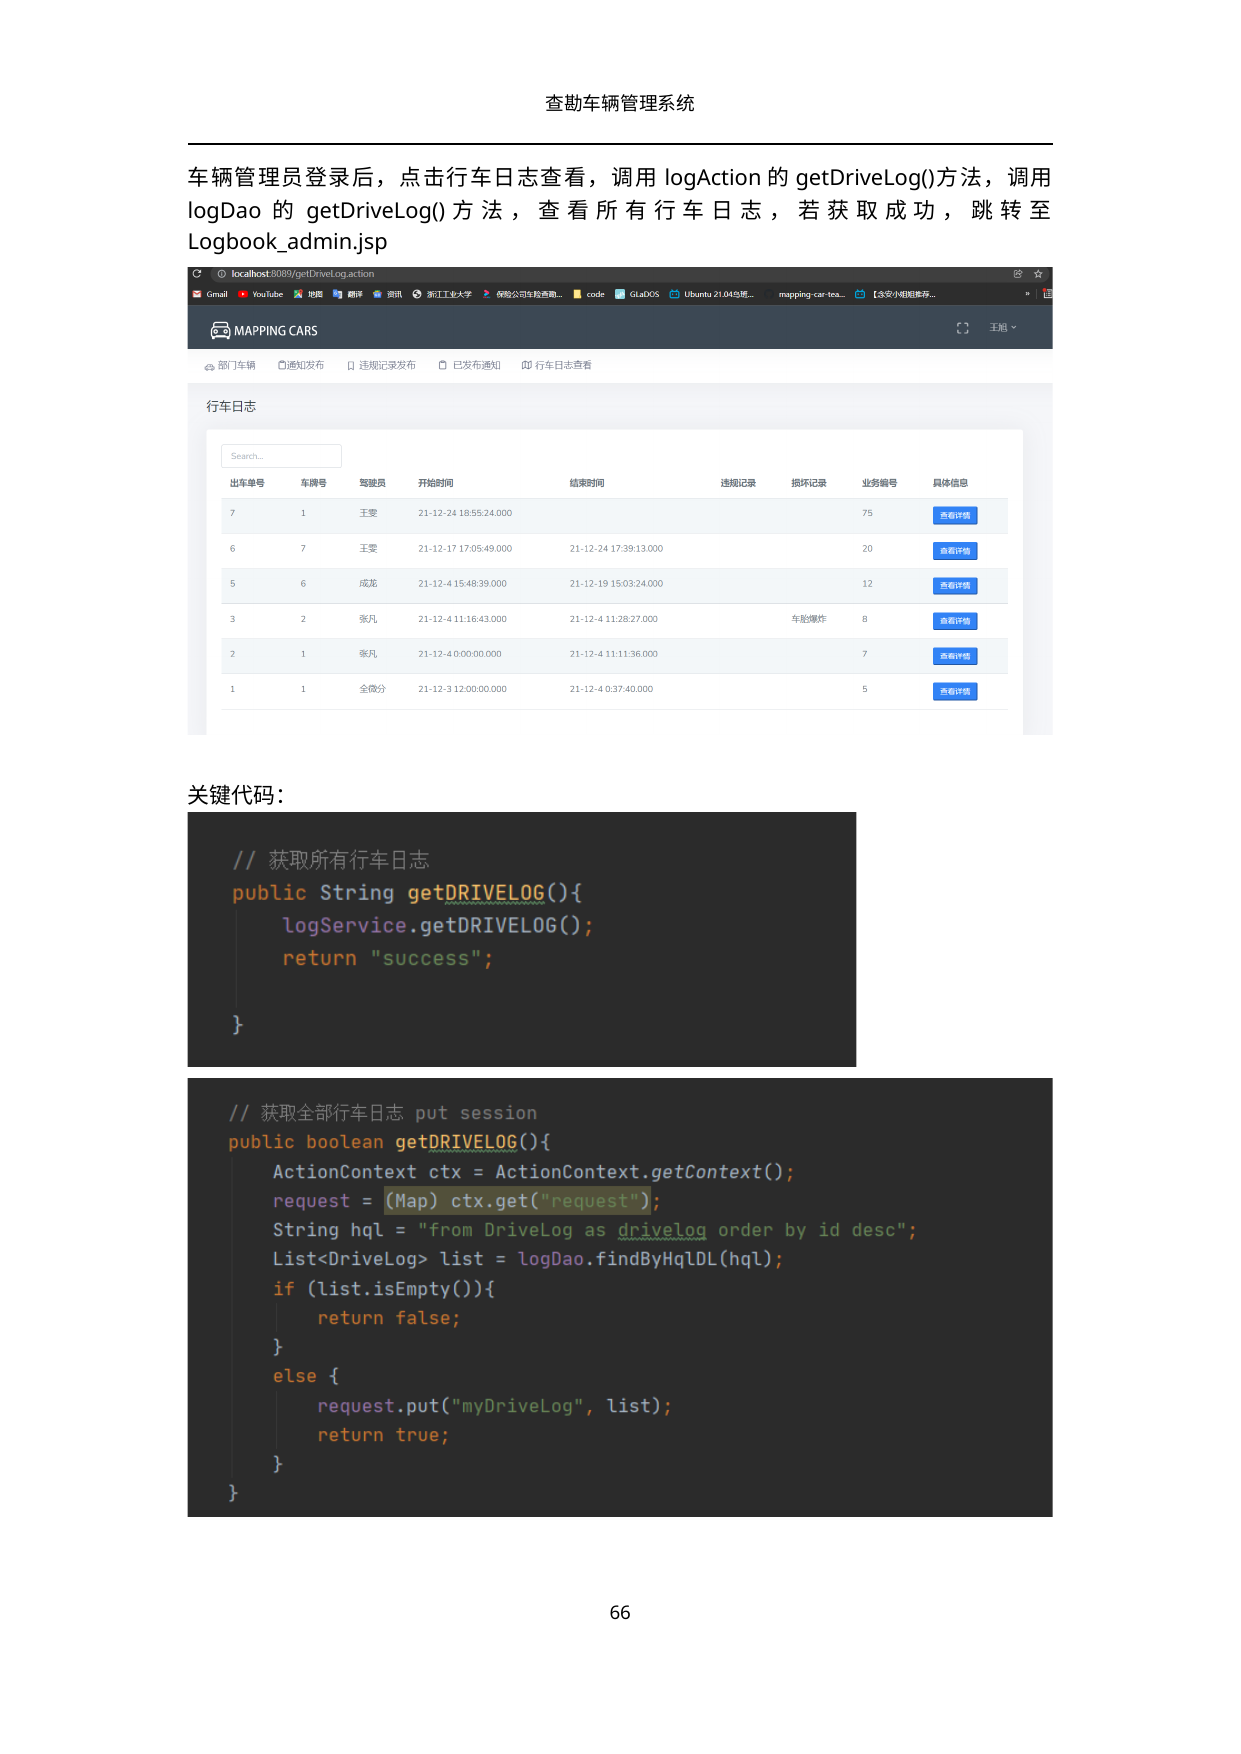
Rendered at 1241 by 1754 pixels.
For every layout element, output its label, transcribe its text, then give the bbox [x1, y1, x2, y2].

picture [187, 1078, 1053, 1517]
text 关键代码： [187, 777, 1053, 810]
picture [187, 812, 857, 1067]
text 车辆管理员登录后，点击行车日志查看，调用logAction的getDriveLog()方法，调用logDao的getDriveLog()方法，查看所有行车日志，若获取成功，跳转至Logbook_admin.jsp [187, 160, 1053, 257]
picture [187, 267, 1053, 735]
